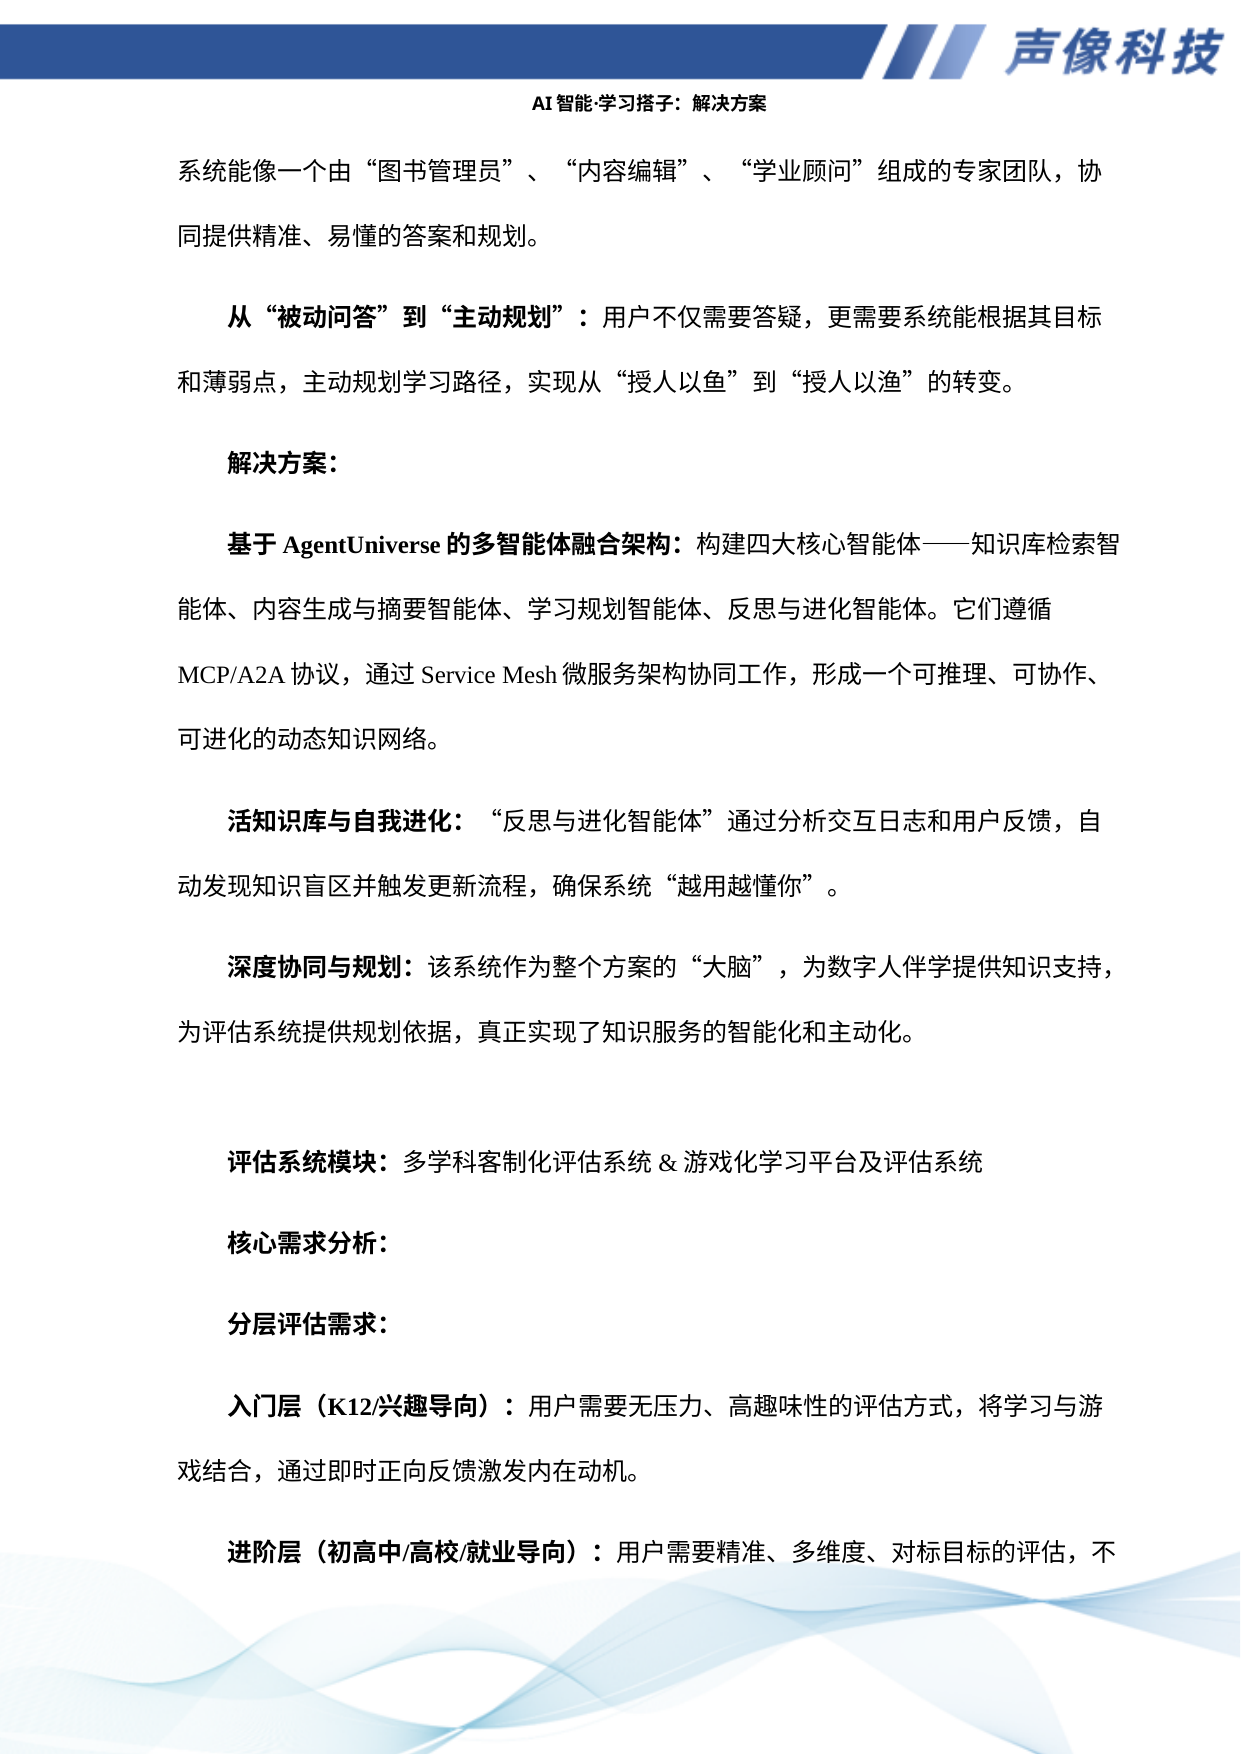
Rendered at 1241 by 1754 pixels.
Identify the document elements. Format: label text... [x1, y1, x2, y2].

text 从“被动问答”到“主动规划”：用户不仅需要答疑，更需要系统能根据其目标和薄弱点，主动规划学习路径，实现从“授人以鱼”到“授人以渔”的转变。 [177, 283, 1122, 413]
text 活知识库与自我进化：“反思与进化智能体”通过分析交互日志和用户反馈，自动发现知识盲区并触发更新流程，确保系统“越用越懂你”。 [177, 787, 1122, 917]
text 分层评估需求： [177, 1290, 1122, 1355]
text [177, 137, 1122, 267]
picture [0, 0, 1241, 1754]
text 基于AgentUniverse的多智能体融合架构：构建四大核心智能体——知识库检索智能体、内容生成与摘要智能体、学习规划智能体、反思与进化智能体。它们遵循MCP/A2A协议，通过Service Mesh微服务架构协同工作，形成一个可推理、可协作、可进化的动态知识网络。 [177, 510, 1122, 770]
text 评估系统模块：多学科客制化评估系统 & 游戏化学习平台及评估系统 [177, 1128, 1122, 1193]
text 深度协同与规划：该系统作为整个方案的“大脑”，为数字人伴学提供知识支持，为评估系统提供规划依据，真正实现了知识服务的智能化和主动化。 [177, 933, 1122, 1063]
text 解决方案： [177, 429, 1122, 494]
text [177, 1518, 1122, 1583]
text 入门层（K12/兴趣导向）：用户需要无压力、高趣味性的评估方式，将学习与游戏结合，通过即时正向反馈激发内在动机。 [177, 1372, 1122, 1502]
text 核心需求分析： [177, 1209, 1122, 1274]
